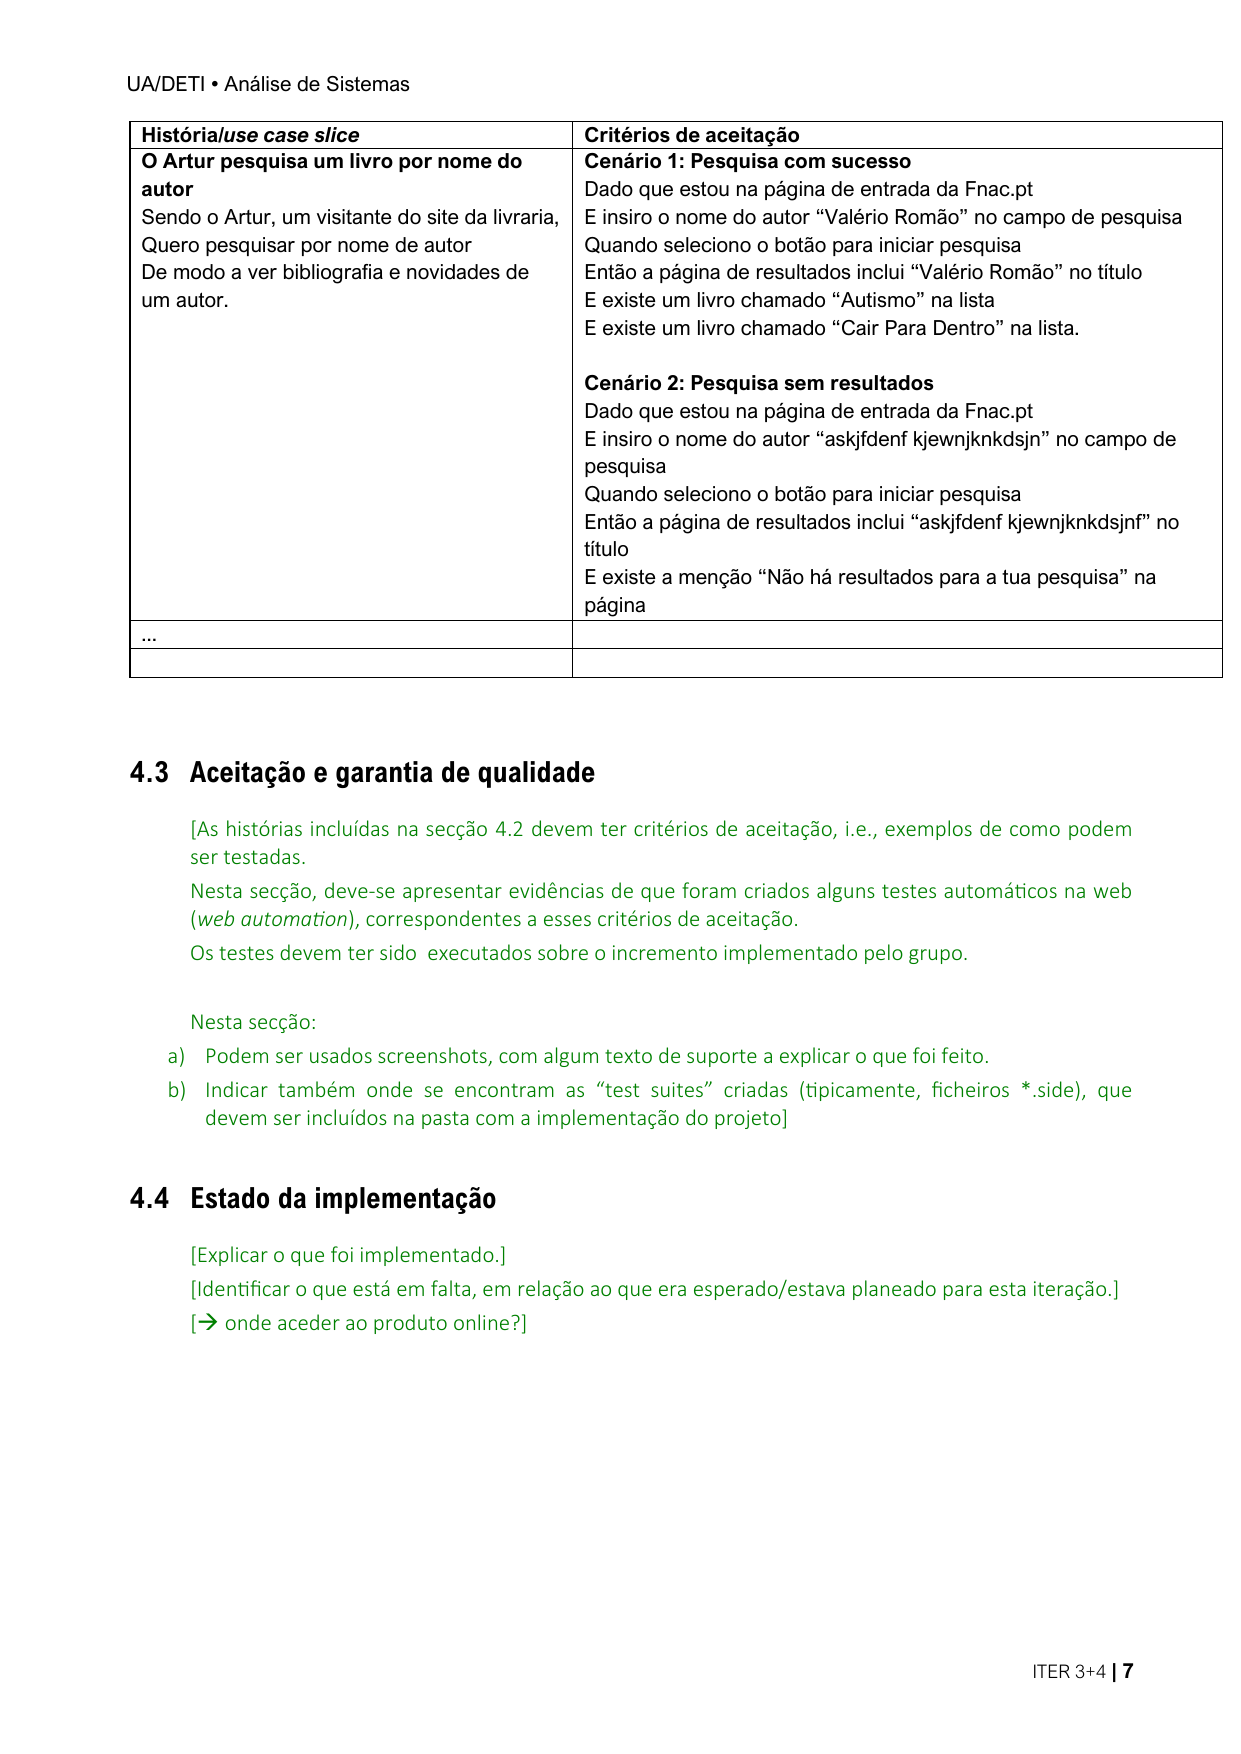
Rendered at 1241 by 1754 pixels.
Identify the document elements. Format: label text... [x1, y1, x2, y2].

subtitle Aceitação e garantia de qualidade [130, 756, 1075, 789]
table_cell [131, 649, 572, 677]
text [ onde aceder ao produto online?] [190, 1308, 1134, 1336]
text [As histórias incluídas na secção 2.2 devem ter critérios de aceitação, i.e., exemplos de como podem ser testadas. [190, 814, 1134, 870]
list Indicar também onde se encontram as “test suites” criadas (tipicamente, ficheiros *.side), que devem ser incluídos na pasta com a implementação do projeto] [167, 1076, 1134, 1132]
text Nesta secção: [190, 1007, 1134, 1035]
text Os testes devem ter sido executados sobre o incremento implementado pelo grupo. [190, 938, 1134, 966]
table_cell O Artur pesquisa um livro por nome do autor Sendo o Artur, um visitante do site da livraria, Quero pesquisar por nome de autor De modo a ver bibliografia e novidades de um autor. [131, 149, 572, 619]
text Nesta secção, deve-se apresentar evidências de que foram criados alguns testes automáticos na web (web automation), correspondentes a esses critérios de aceitação. [190, 876, 1134, 932]
table_header História/use case slice [131, 122, 572, 147]
subtitle Estado da implementação [130, 1182, 1075, 1215]
table_cell Cenário 1: Pesquisa com sucesso Dado que estou na página de entrada da Fnac.pt E insiro o nome do autor “Valério Romão” no campo de pesquisa Quando seleciono o botão para iniciar pesquisa Então a página de resultados inclui “Valério Romão” no título E existe um livro chamado “Autismo” na lista E existe um livro chamado “Cair Para Dentro” na lista. Cenário 2: Pesquisa sem resultados Dado que estou na página de entrada da Fnac.pt E insiro o nome do autor “askjfdenf kjewnjknkdsjn” no campo de pesquisa Quando seleciono o botão para iniciar pesquisa Então a página de resultados inclui “askjfdenf kjewnjknkdsjnf” no título E existe a menção “Não há resultados para a tua pesquisa” na página [573, 149, 1222, 619]
text [Identificar o que está em falta, em relação ao que era esperado/estava planeado para esta iteração.] [190, 1274, 1134, 1302]
table_cell ... [131, 621, 572, 648]
table_header Critérios de aceitação [573, 122, 1222, 147]
table_cell [573, 649, 1222, 677]
table_cell [573, 621, 1222, 648]
list Podem ser usados screenshots, com algum texto de suporte a explicar o que foi feito. [167, 1041, 1134, 1069]
text [Explicar o que foi implementado.] [190, 1240, 1134, 1268]
